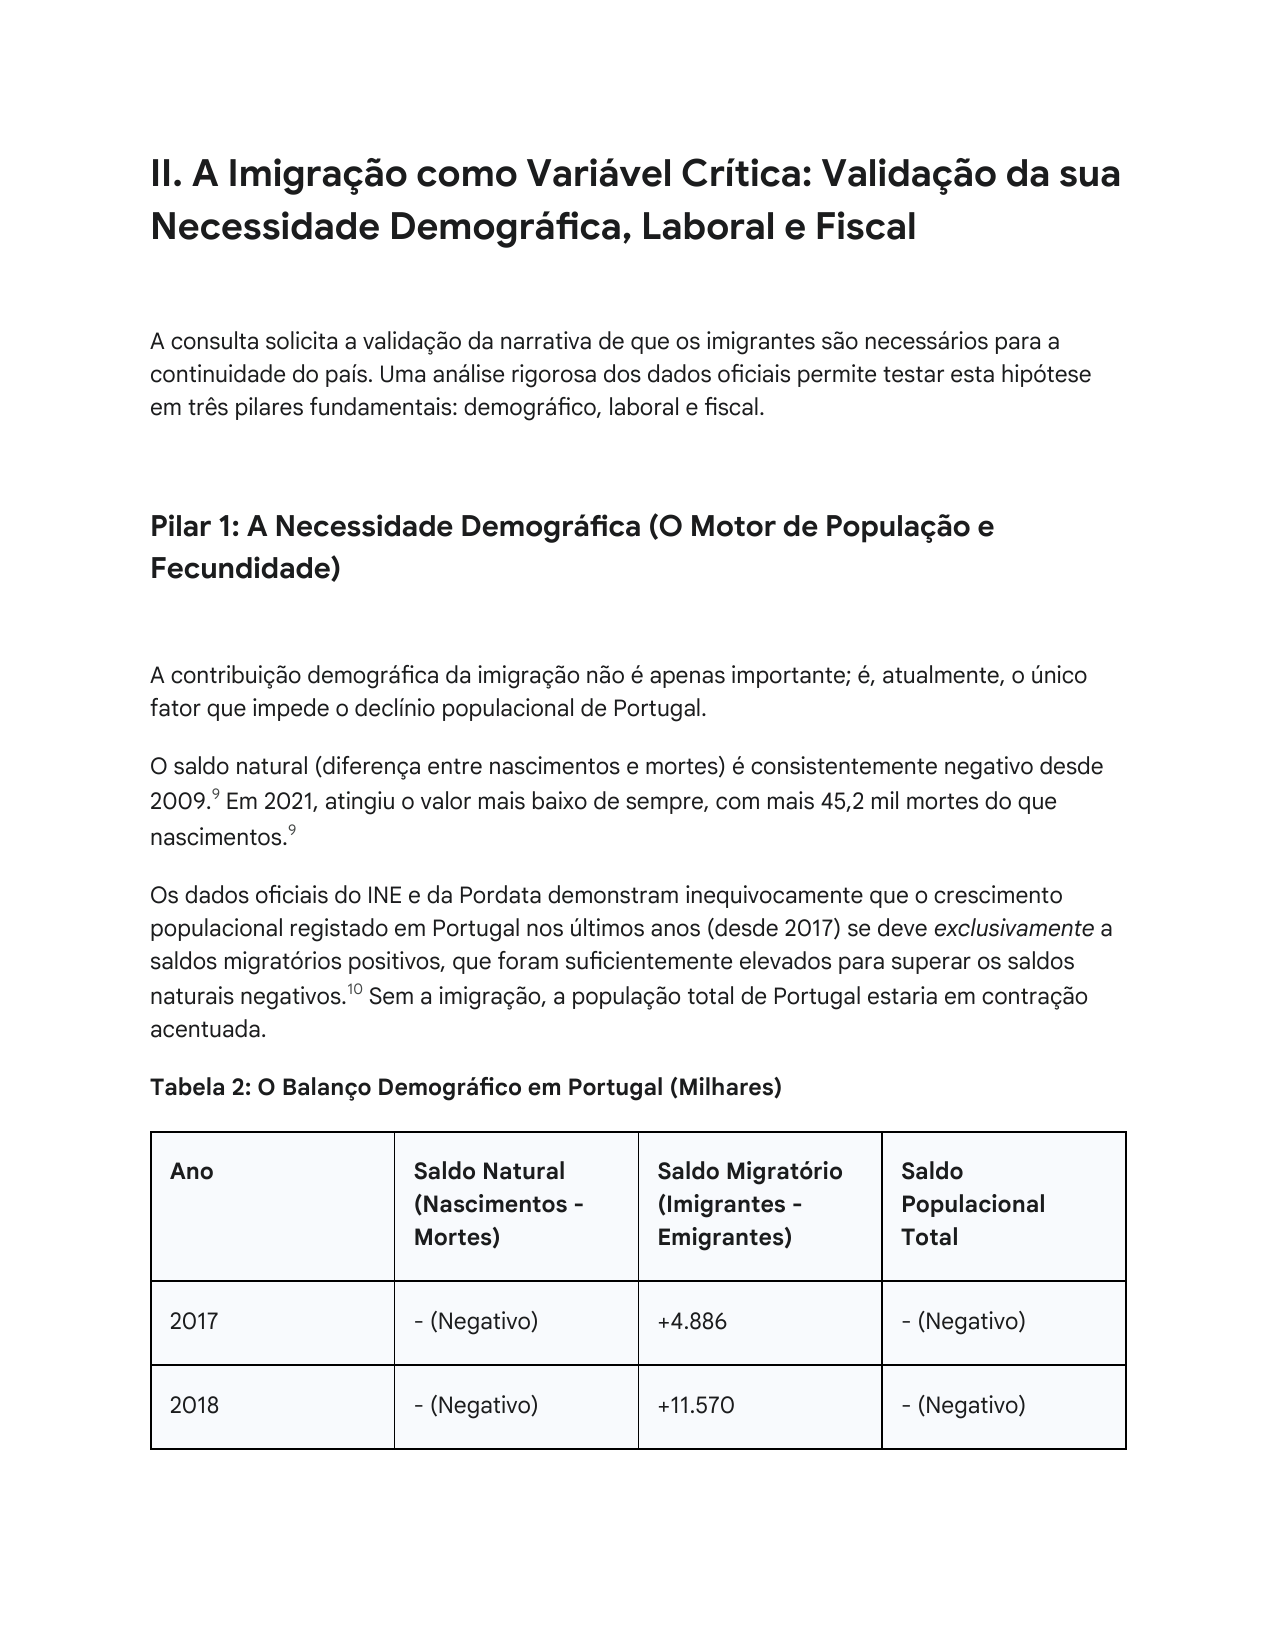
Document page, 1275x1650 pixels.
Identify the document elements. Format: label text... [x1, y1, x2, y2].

text Os dados oficiais do INE e da Pordata demonstram inequivocamente que o crescimento populacional registado em Portugal nos últimos anos (desde 2017) se deve exclusivamente a saldos migratórios positivos, que foram suficientemente elevados para superar os saldos naturais negativos.10 Sem a imigração, a população total de Portugal estaria em contração acentuada. [150, 882, 1125, 1044]
table_cell - (Negativo) [395, 1282, 638, 1364]
table_cell - (Negativo) [883, 1282, 1125, 1364]
table_header Ano [152, 1133, 394, 1280]
table_cell +11.570 [639, 1366, 881, 1448]
table_cell 2018 [152, 1366, 394, 1448]
table_header Saldo Populacional Total [883, 1133, 1125, 1280]
table_header Saldo Migratório (Imigrantes - Emigrantes) [639, 1133, 881, 1280]
text O saldo natural (diferença entre nascimentos e mortes) é consistentemente negativo desde 2009.9 Em 2021, atingiu o valor mais baixo de sempre, com mais 45,2 mil mortes do que nascimentos.9 [150, 752, 1125, 852]
table_header Saldo Natural (Nascimentos - Mortes) [395, 1133, 638, 1280]
text A consulta solicita a validação da narrativa de que os imigrantes são necessários para a continuidade do país. Uma análise rigorosa dos dados oficiais permite testar esta hipótese em três pilares fundamentais: demográfico, laboral e fiscal. [150, 327, 1125, 421]
text Tabela 2: O Balanço Demográfico em Portugal (Milhares) [150, 1073, 1125, 1102]
table_cell - (Negativo) [883, 1366, 1125, 1448]
table_cell - (Negativo) [395, 1366, 638, 1448]
text A contribuição demográfica da imigração não é apenas importante; é, atualmente, o único fator que impede o declínio populacional de Portugal. [150, 662, 1125, 723]
table_cell +4.886 [639, 1282, 881, 1364]
subtitle Pilar 1: A Necessidade Demográfica (O Motor de População e Fecundidade) [150, 508, 1125, 586]
table_cell 2017 [152, 1282, 394, 1364]
subtitle II. A Imigração como Variável Crítica: Validação da sua Necessidade Demográfica, Laboral e Fiscal [150, 150, 1125, 251]
